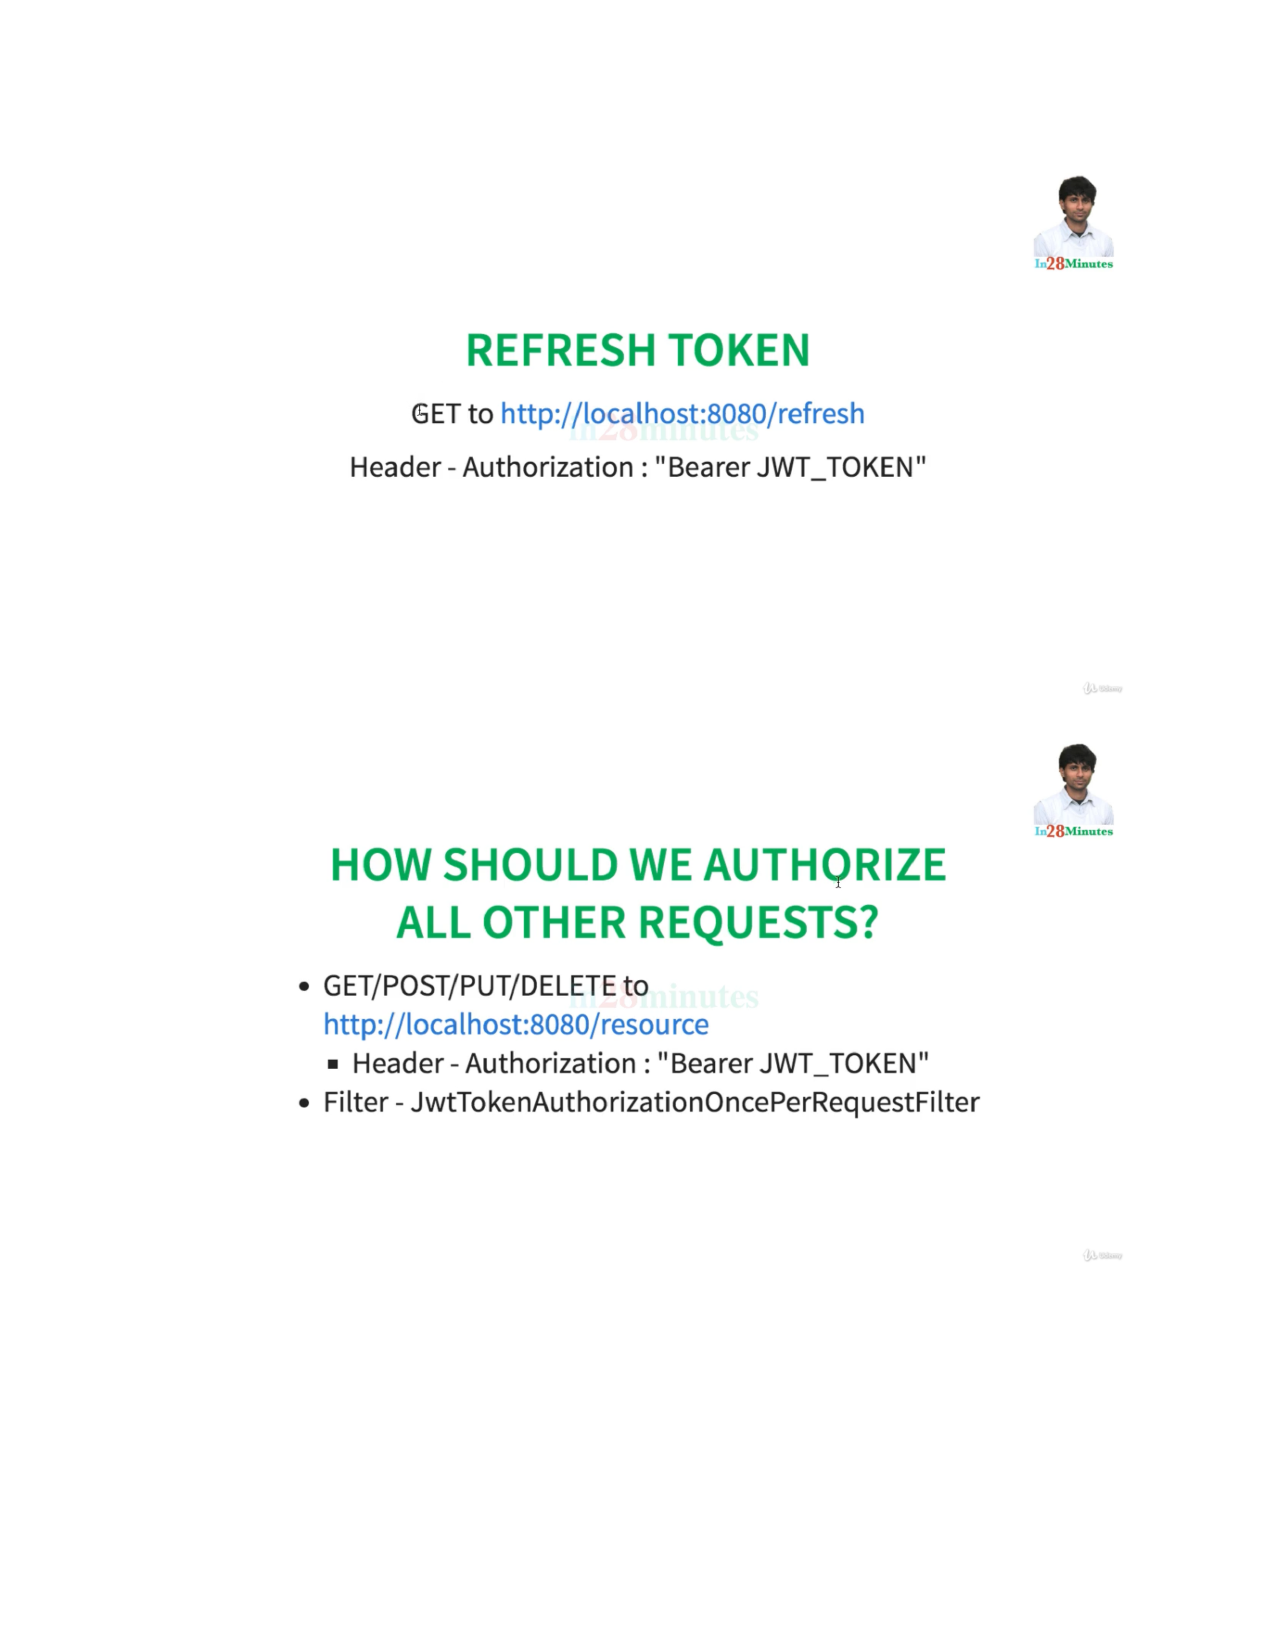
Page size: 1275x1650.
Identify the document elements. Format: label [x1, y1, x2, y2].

picture [150, 717, 1125, 1266]
picture [150, 150, 1125, 699]
